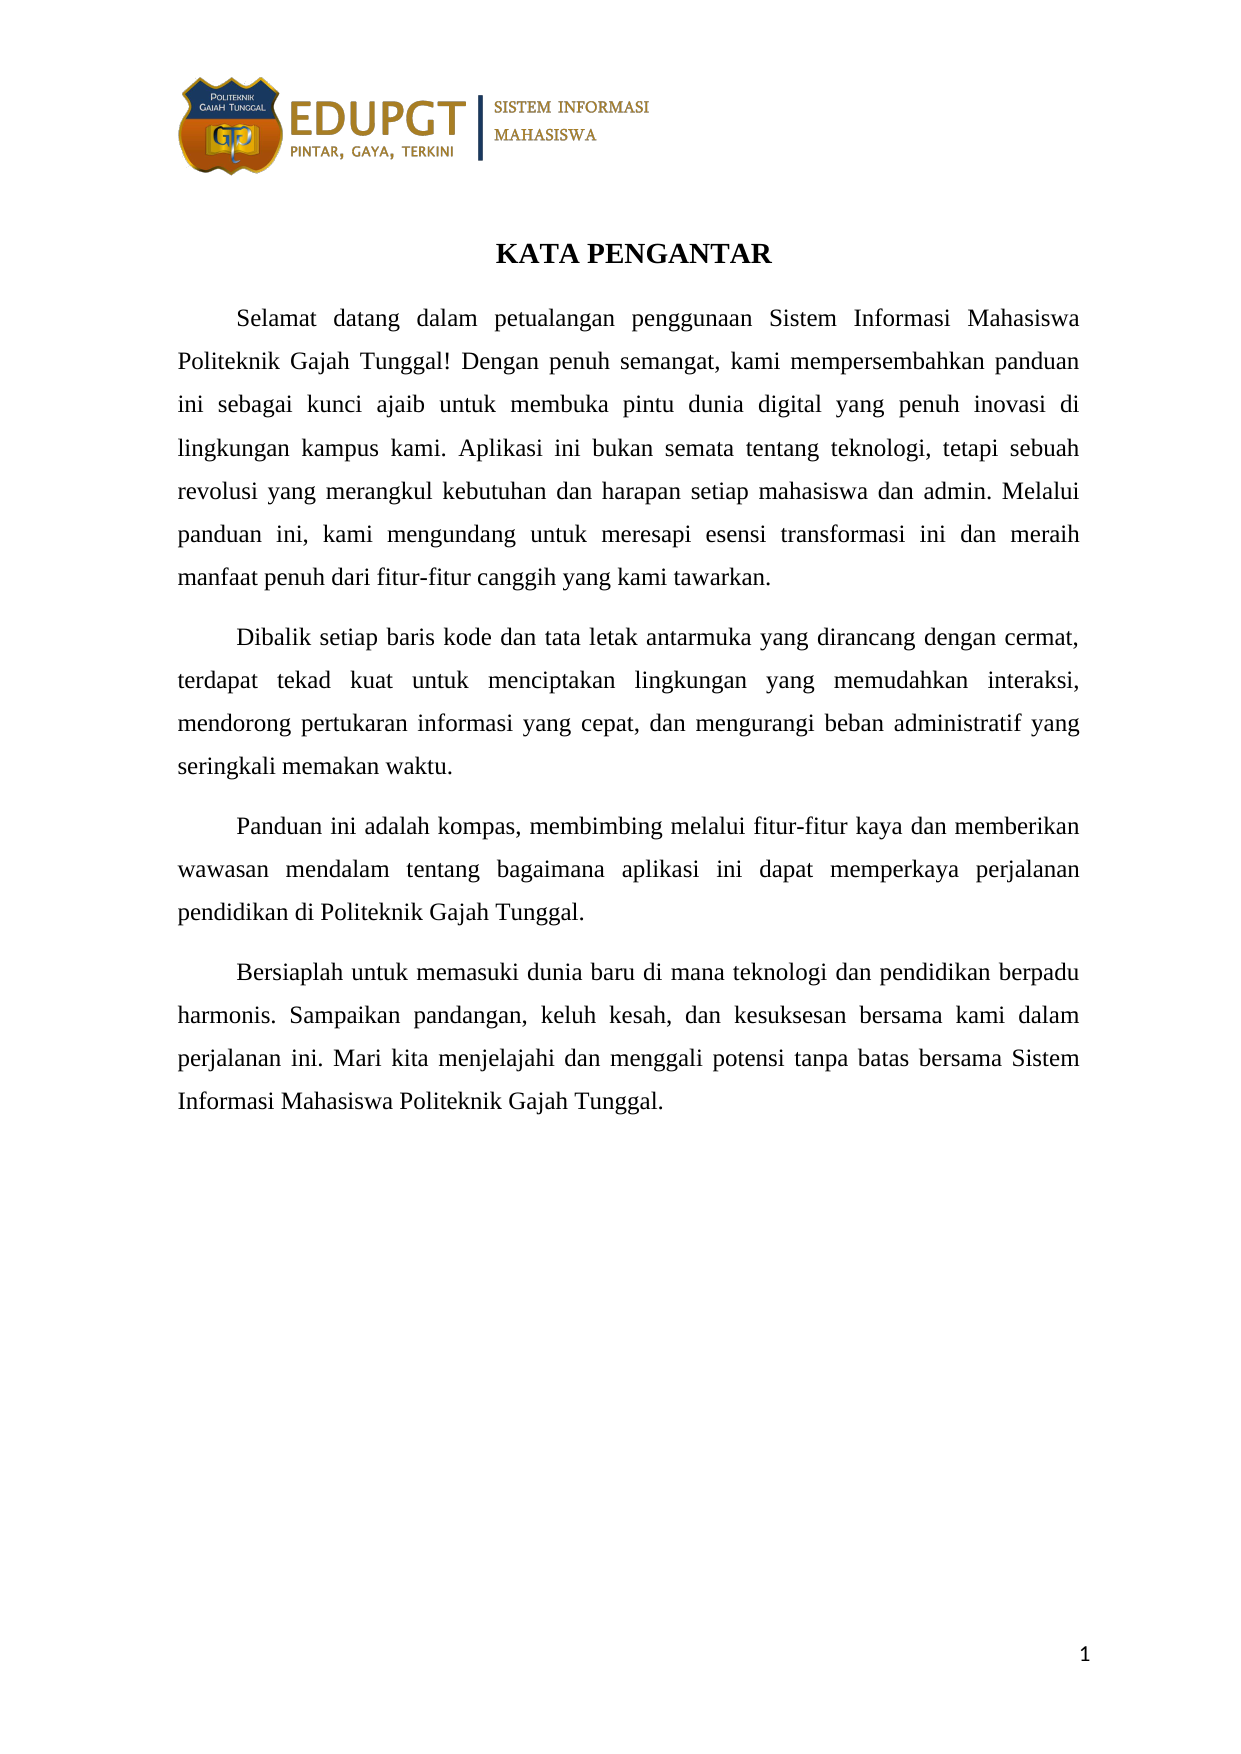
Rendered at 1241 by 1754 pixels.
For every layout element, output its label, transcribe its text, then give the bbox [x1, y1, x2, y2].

text Selamat datang dalam petualangan penggunaan Sistem Informasi Mahasiswa Politeknik Gajah Tunggal! Dengan penuh semangat, kami mempersembahkan panduan ini sebagai kunci ajaib untuk membuka pintu dunia digital yang penuh inovasi di lingkungan kampus kami. Aplikasi ini bukan semata tentang teknologi, tetapi sebuah revolusi yang merangkul kebutuhan dan harapan setiap mahasiswa dan admin. Melalui panduan ini, kami mengundang untuk meresapi esensi transformasi ini dan meraih manfaat penuh dari fitur-fitur canggih yang kami tawarkan. [177, 303, 1080, 591]
text Dibalik setiap baris kode dan tata letak antarmuka yang dirancang dengan cermat, terdapat tekad kuat untuk menciptakan lingkungan yang memudahkan interaksi, mendorong pertukaran informasi yang cepat, dan mengurangi beban administratif yang seringkali memakan waktu. [177, 622, 1080, 780]
text Bersiaplah untuk memasuki dunia baru di mana teknologi dan pendidikan berpadu harmonis. Sampaikan pandangan, keluh kesah, dan kesuksesan bersama kami dalam perjalanan ini. Mari kita menjelajahi dan menggali potensi tanpa batas bersama Sistem Informasi Mahasiswa Politeknik Gajah Tunggal. [177, 957, 1080, 1115]
text Panduan ini adalah kompas, membimbing melalui fitur-fitur kaya dan memberikan wawasan mendalam tentang bagaimana aplikasi ini dapat memperkaya perjalanan pendidikan di Politeknik Gajah Tunggal. [177, 811, 1080, 926]
picture [177, 74, 650, 183]
text KATA PENGANTAR [177, 236, 1090, 270]
